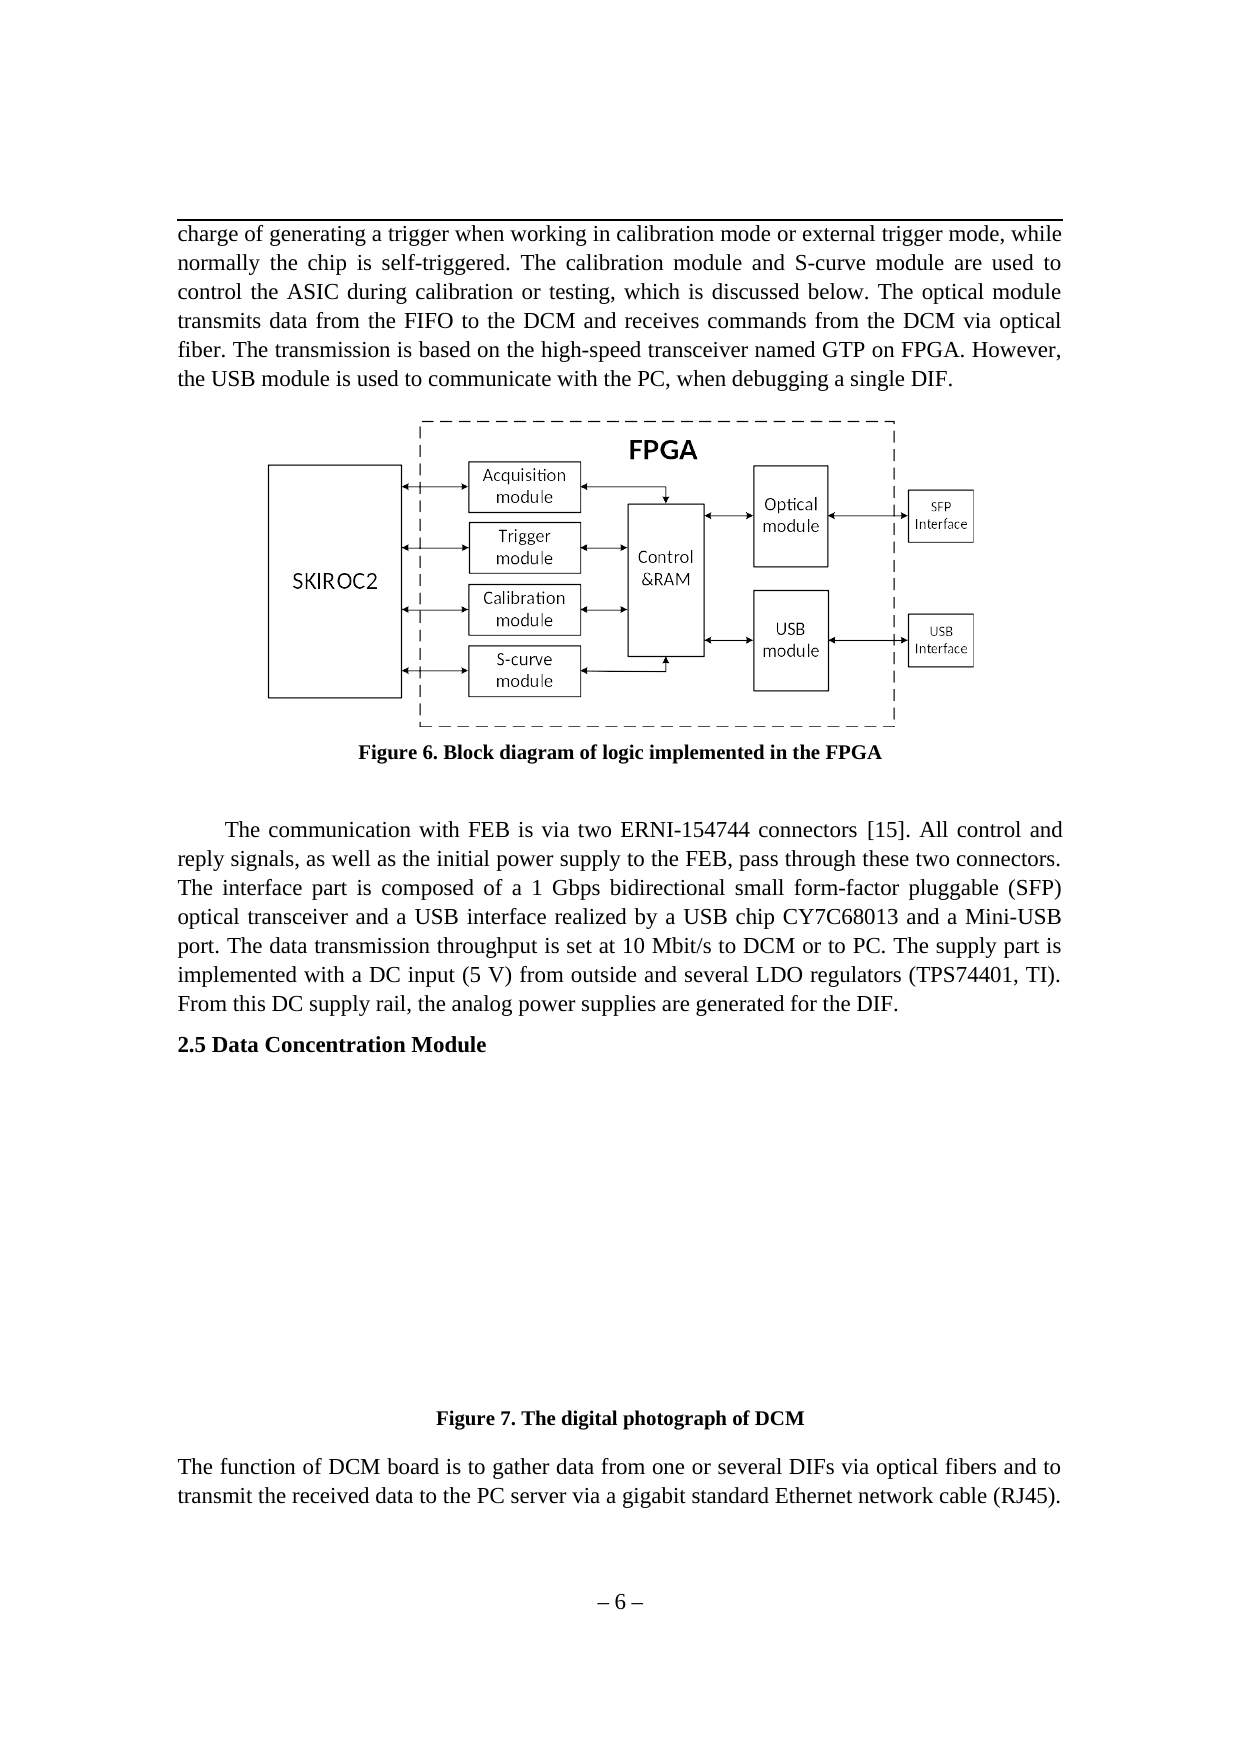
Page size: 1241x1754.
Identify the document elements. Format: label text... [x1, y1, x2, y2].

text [177, 221, 1063, 392]
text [177, 1453, 1063, 1508]
text The communication with FEB is via two ERNI-154744 connectors [15]. All control and reply signals, as well as the initial power supply to the FEB, pass through these two connectors. The interface part is composed of a 1 Gbps bidirectional small form-factor pluggable (SFP) optical transceiver and a USB interface realized by a USB chip CY7C68013 and a Mini-USB port. The data transmission throughput is set at 10 Mbit/s to DCM or to PC. The supply part is implemented with a DC input (5 V) from outside and several LDO regulators (TPS74401, TI). From this DC supply rail, the analog power supplies are generated for the DIF. [177, 816, 1063, 1016]
text Data Concentration Module [177, 1031, 1063, 1057]
